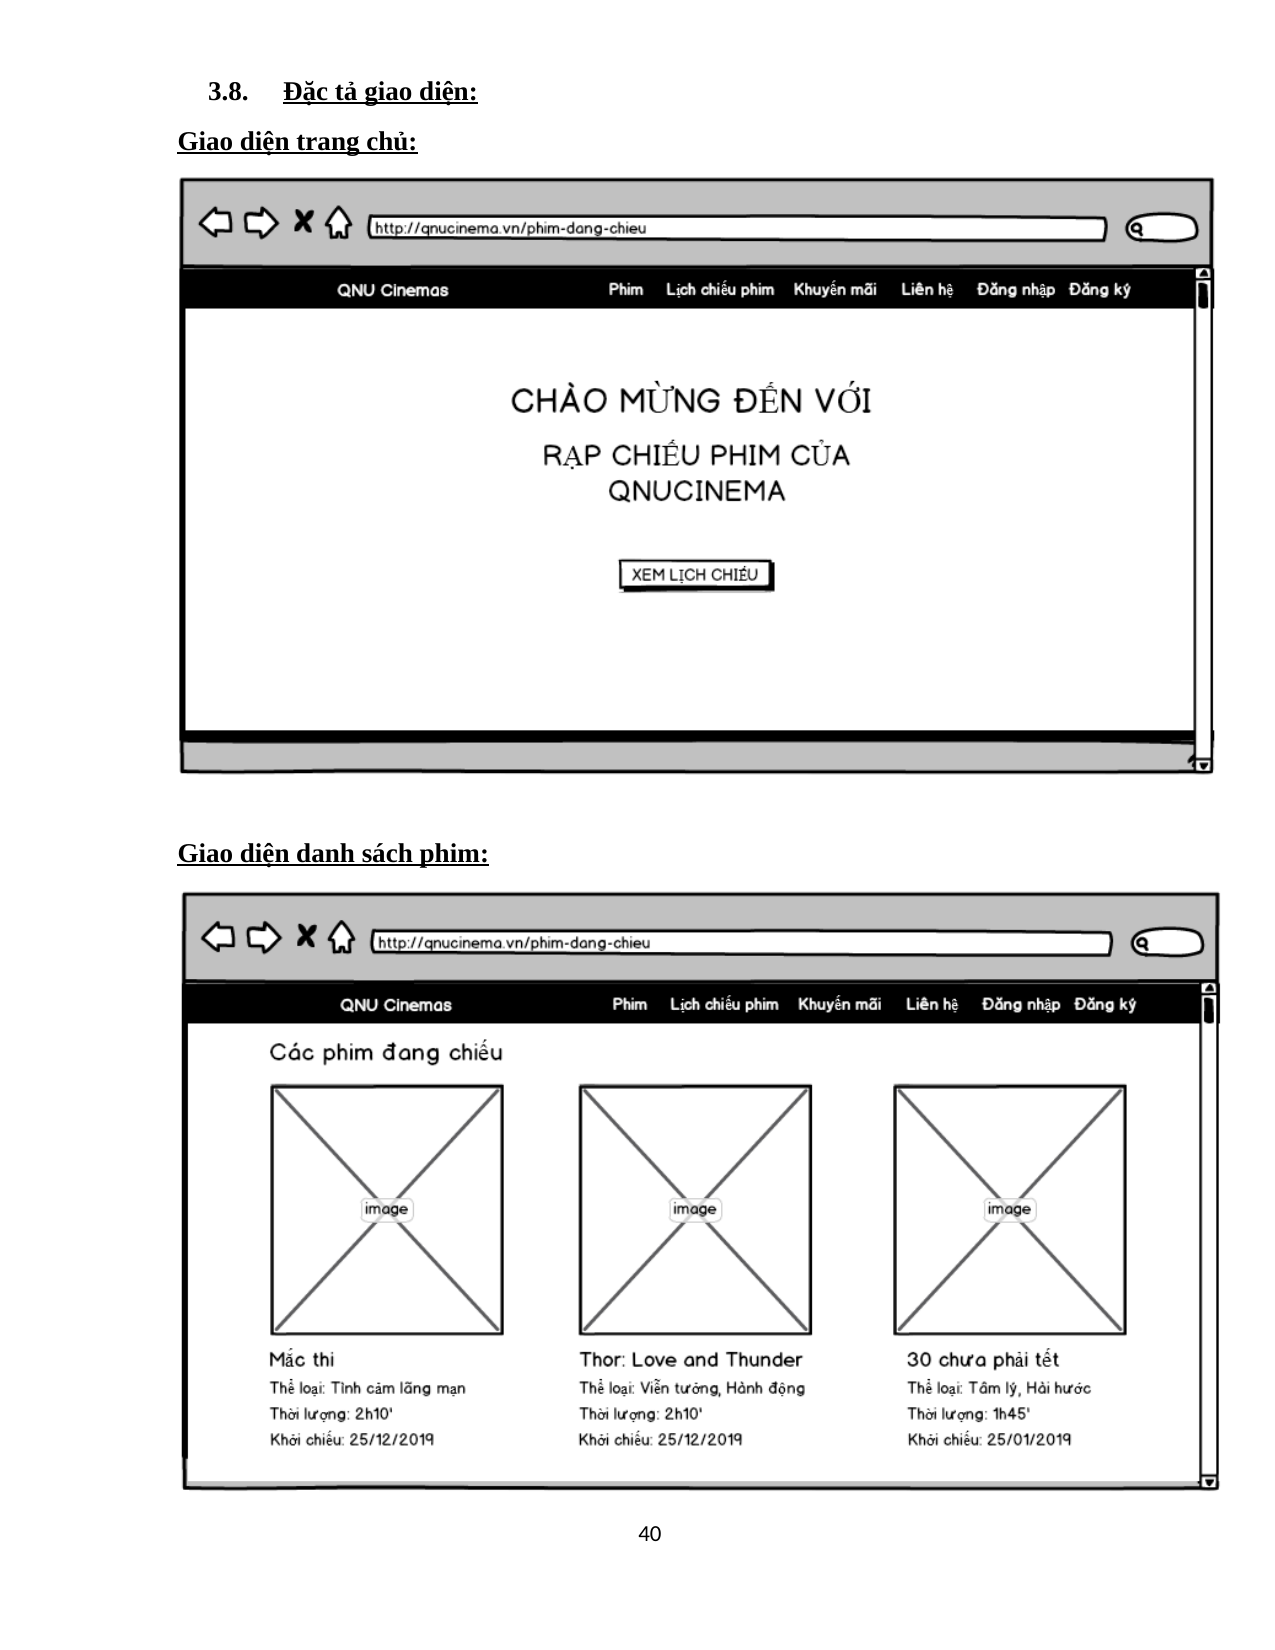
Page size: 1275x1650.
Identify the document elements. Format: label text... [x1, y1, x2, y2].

text Giao diện trang chủ: [133, 125, 1167, 156]
text Giao diện danh sách phim: [133, 837, 1167, 868]
picture [177, 887, 1225, 1496]
picture [177, 175, 1218, 777]
list Đặc tả giao diện: [208, 75, 1167, 106]
